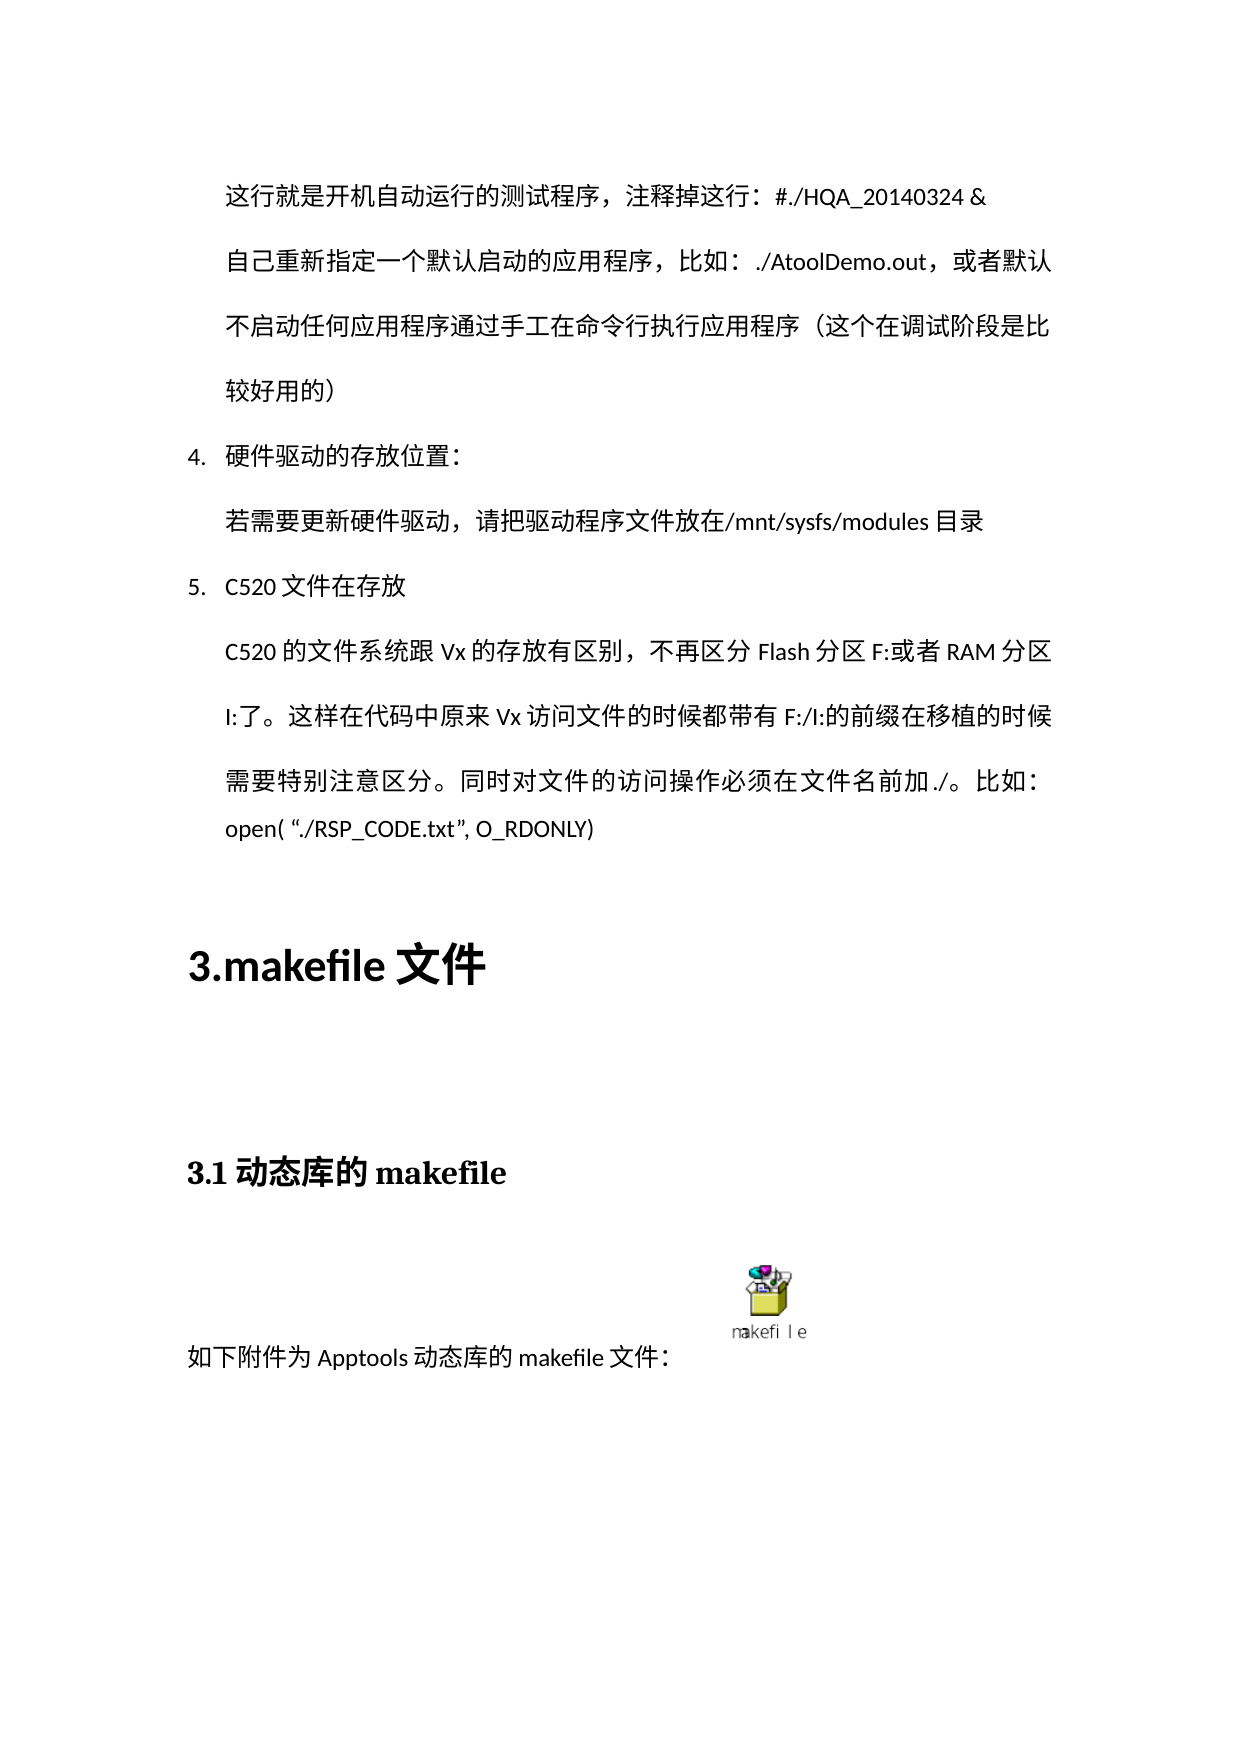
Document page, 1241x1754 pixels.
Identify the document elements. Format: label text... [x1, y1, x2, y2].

list 若需要更新硬件驱动，请把驱动程序文件放在/mnt/sysfs/modules目录 [225, 487, 1053, 552]
subtitle 3.makefile文件 [187, 912, 1053, 1010]
list 硬件驱动的存放位置： [187, 422, 1053, 487]
list 自己重新指定一个默认启动的应用程序，比如：./AtoolDemo.out，或者默认不启动任何应用程序通过手工在命令行执行应用程序（这个在调试阶段是比较好用的） [225, 227, 1053, 422]
list C520的文件系统跟Vx的存放有区别，不再区分Flash分区F:或者RAM分区I:了。这样在代码中原来Vx访问文件的时候都带有F:/I:的前缀在移植的时候需要特别注意区分。同时对文件的访问操作必须在文件名前加./。比如：open( “./RSP_CODE.txt”, O_RDONLY) [225, 617, 1053, 844]
subtitle 3.1 动态库的makefile [187, 1138, 1053, 1203]
list 这行就是开机自动运行的测试程序，注释掉这行：#./HQA_20140324 & [225, 162, 1053, 227]
text 如下附件为Apptools动态库的makefile文件： [187, 1265, 1053, 1395]
list C520文件在存放 [187, 552, 1053, 617]
